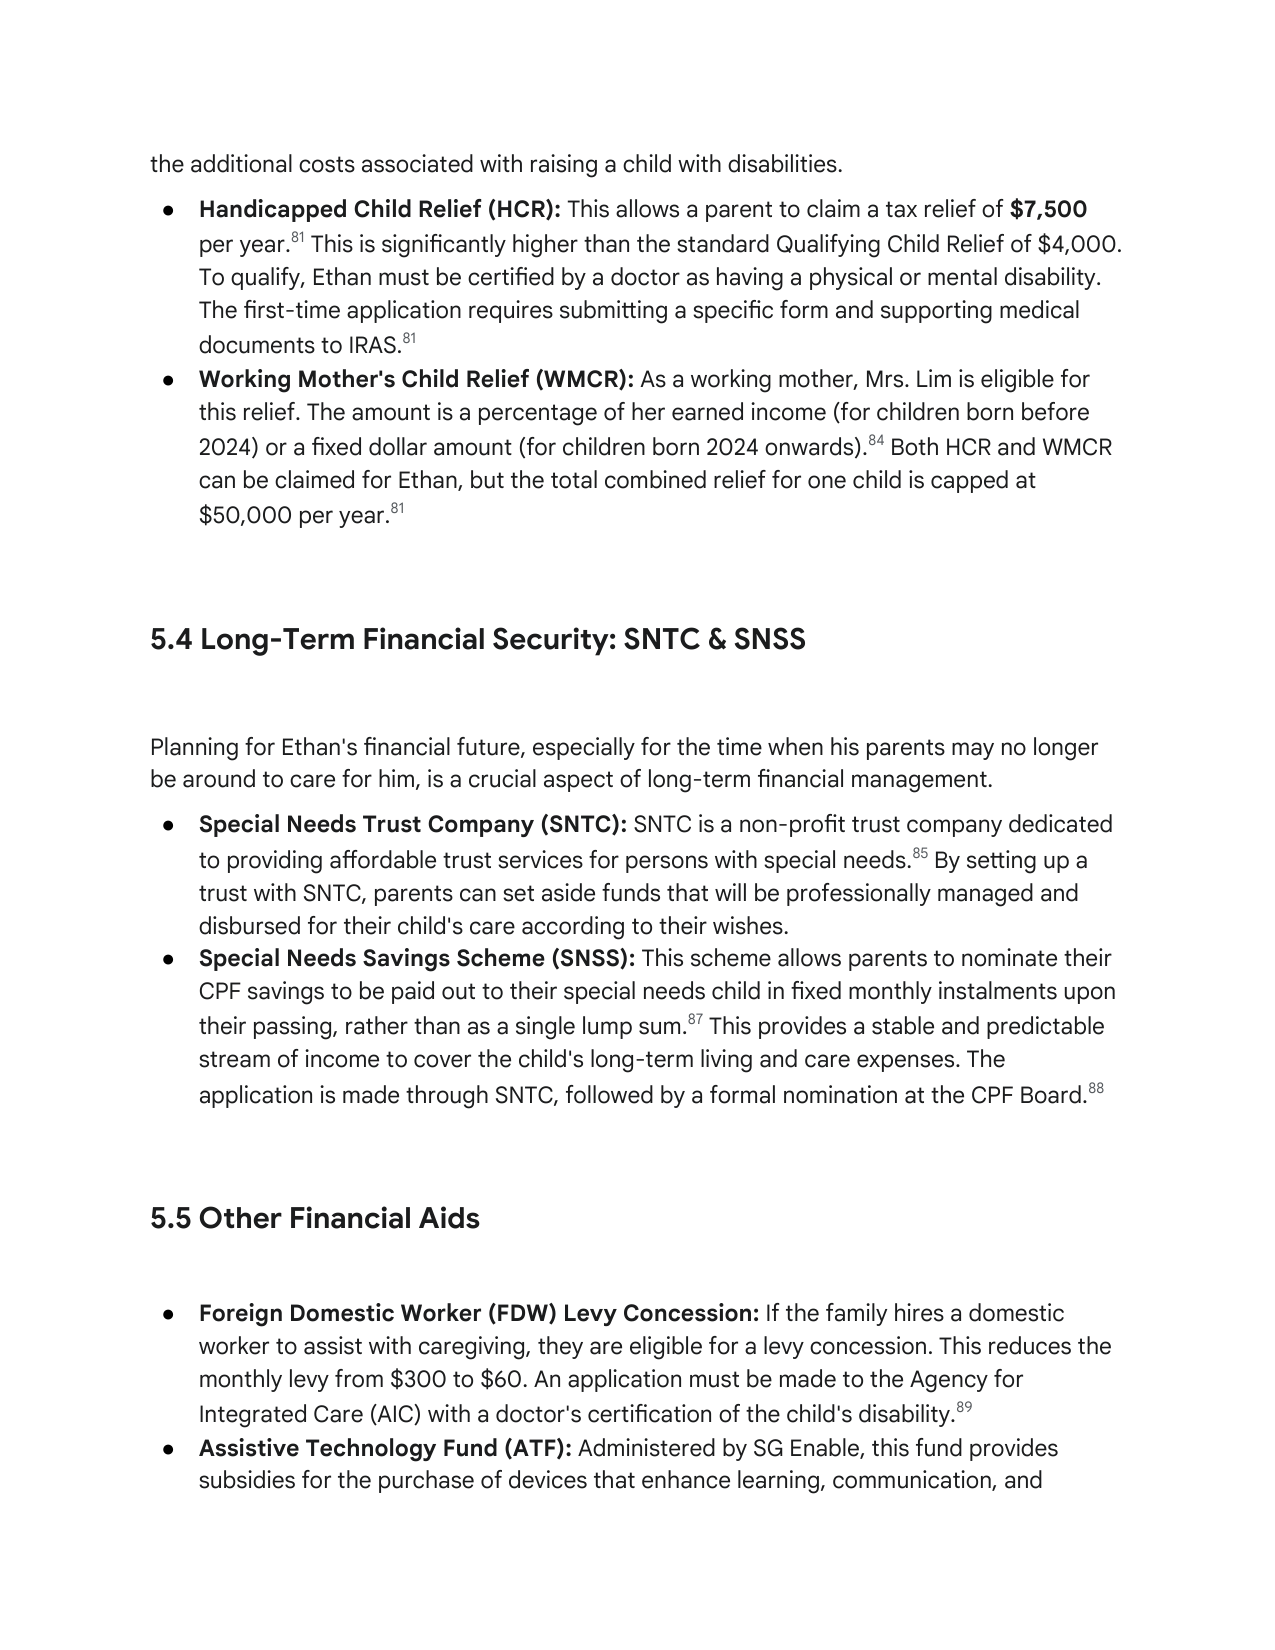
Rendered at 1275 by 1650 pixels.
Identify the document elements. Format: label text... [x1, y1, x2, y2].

list Special Needs Trust Company (SNTC): SNTC is a non-profit trust company dedicated to providing affordable trust services for persons with special needs.85 By setting up a trust with SNTC, parents can set aside funds that will be professionally managed and disbursed for their child's care according to their wishes. [161, 811, 1125, 941]
subtitle 5.4 Long-Term Financial Security: SNTC & SNSS [150, 621, 1125, 657]
text Planning for Ethan's financial future, especially for the time when his parents may no longer be around to care for him, is a crucial aspect of long-term financial management. [150, 733, 1125, 794]
list Foreign Domestic Worker (FDW) Levy Concession: If the family hires a domestic worker to assist with caregiving, they are eligible for a levy concession. This reduces the monthly levy from $300 to $60. An application must be made to the Agency for Integrated Care (AIC) with a doctor's certification of the child's disability.89 [161, 1300, 1125, 1429]
subtitle 5.5 Other Financial Aids [150, 1200, 1125, 1237]
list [161, 1434, 1125, 1495]
list Special Needs Savings Scheme (SNSS): This scheme allows parents to nominate their CPF savings to be paid out to their special needs child in fixed monthly instalments upon their passing, rather than as a single lump sum.87 This provides a stable and predictable stream of income to cover the child's long-term living and care expenses. The application is made through SNTC, followed by a formal nomination at the CPF Board.88 [161, 944, 1125, 1110]
list Handicapped Child Relief (HCR): This allows a parent to claim a tax relief of $7,500 per year.81 This is significantly higher than the standard Qualifying Child Relief of $4,000. To qualify, Ethan must be certified by a doctor as having a physical or mental disability. The first-time application requires submitting a specific form and supporting medical documents to IRAS.81 [161, 195, 1125, 361]
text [150, 150, 1125, 179]
list Working Mother's Child Relief (WMCR): As a working mother, Mrs. Lim is eligible for this relief. The amount is a percentage of her earned income (for children born before 2024) or a fixed dollar amount (for children born 2024 onwards).84 Both HCR and WMCR can be claimed for Ethan, but the total combined relief for one child is capped at $50,000 per year.81 [161, 365, 1125, 531]
